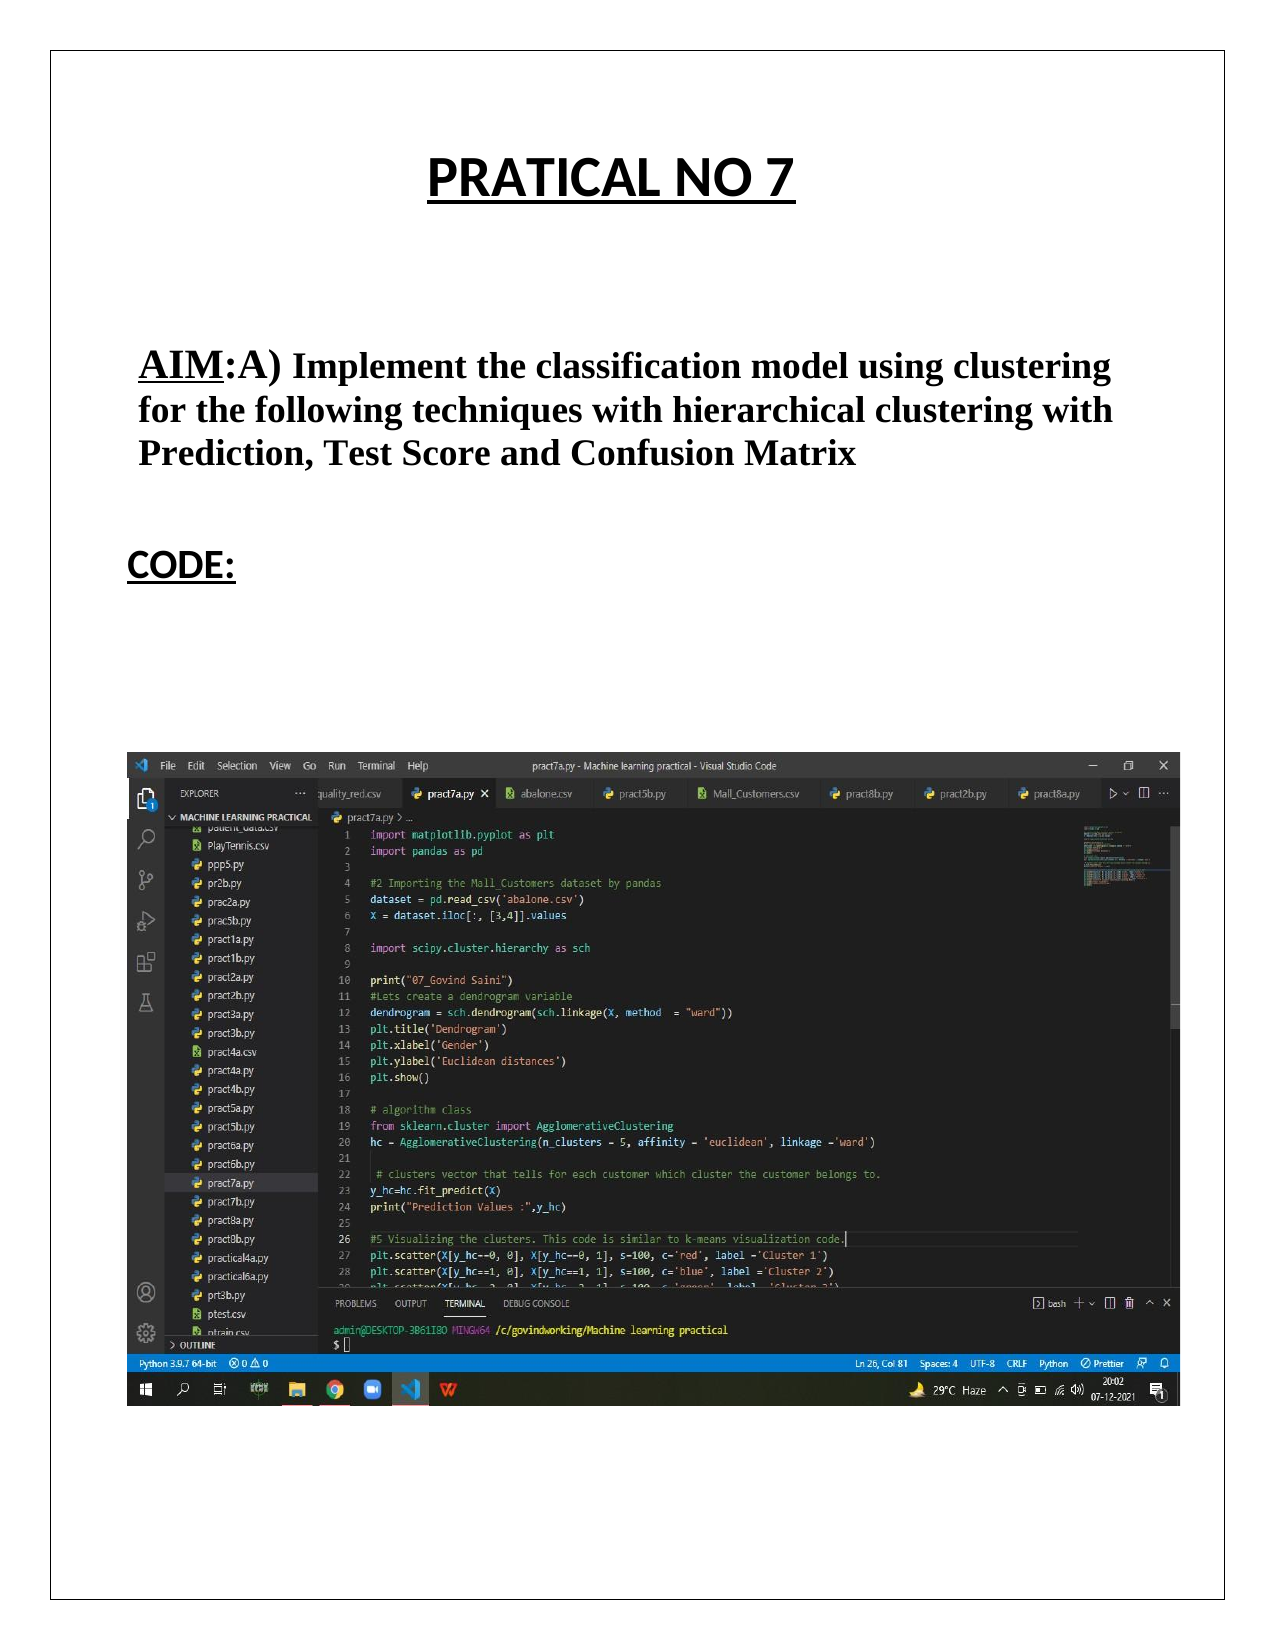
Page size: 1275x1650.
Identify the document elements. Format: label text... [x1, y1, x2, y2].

title PRATICAL NO 7 [387, 139, 1108, 211]
text AIM:A) Implement the classification model using clustering for the following techniques with hierarchical clustering with Prediction, Test Score and Confusion Matrix [138, 339, 1122, 473]
text CODE: [127, 538, 1135, 588]
picture [127, 752, 1181, 1406]
